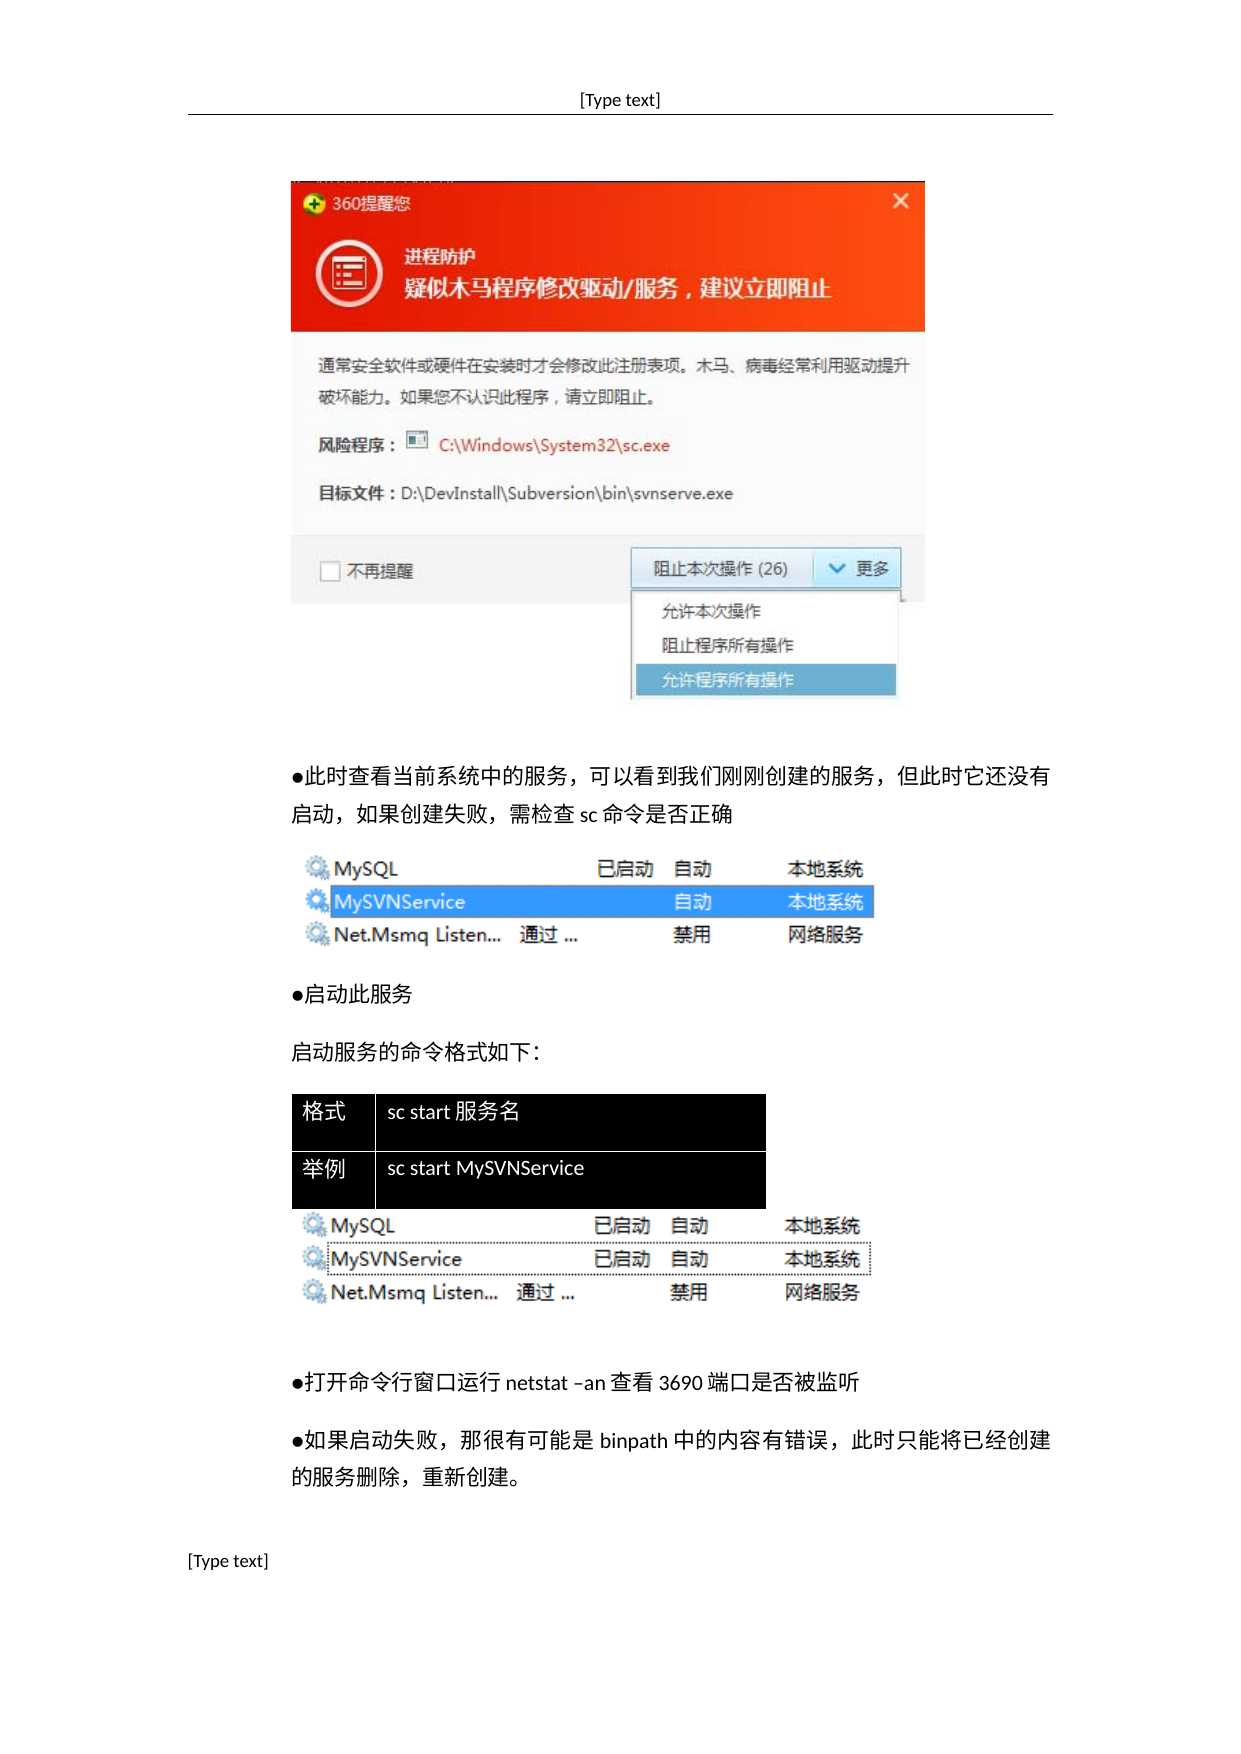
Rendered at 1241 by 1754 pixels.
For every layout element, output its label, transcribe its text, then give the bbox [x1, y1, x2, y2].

table_cell 举例 [292, 1152, 375, 1209]
list ●如果启动失败，那很有可能是binpath中的内容有错误，此时只能将已经创建的服务删除，重新创建。 [291, 1423, 1053, 1492]
list ●打开命令行窗口运行netstat –an查看3690端口是否被监听 [291, 1364, 1053, 1397]
picture [290, 854, 890, 948]
list 启动服务的命令格式如下： [291, 1034, 1053, 1067]
list ●此时查看当前系统中的服务，可以看到我们刚刚创建的服务，但此时它还没有启动，如果创建失败，需检查sc命令是否正确 [291, 759, 1053, 829]
table_header 格式 [292, 1094, 375, 1151]
picture [290, 181, 925, 708]
list ●启动此服务 [291, 976, 1053, 1009]
table_header sc start 服务名 [376, 1094, 766, 1151]
table_cell sc start MySVNService [376, 1152, 766, 1209]
picture [290, 1209, 879, 1309]
